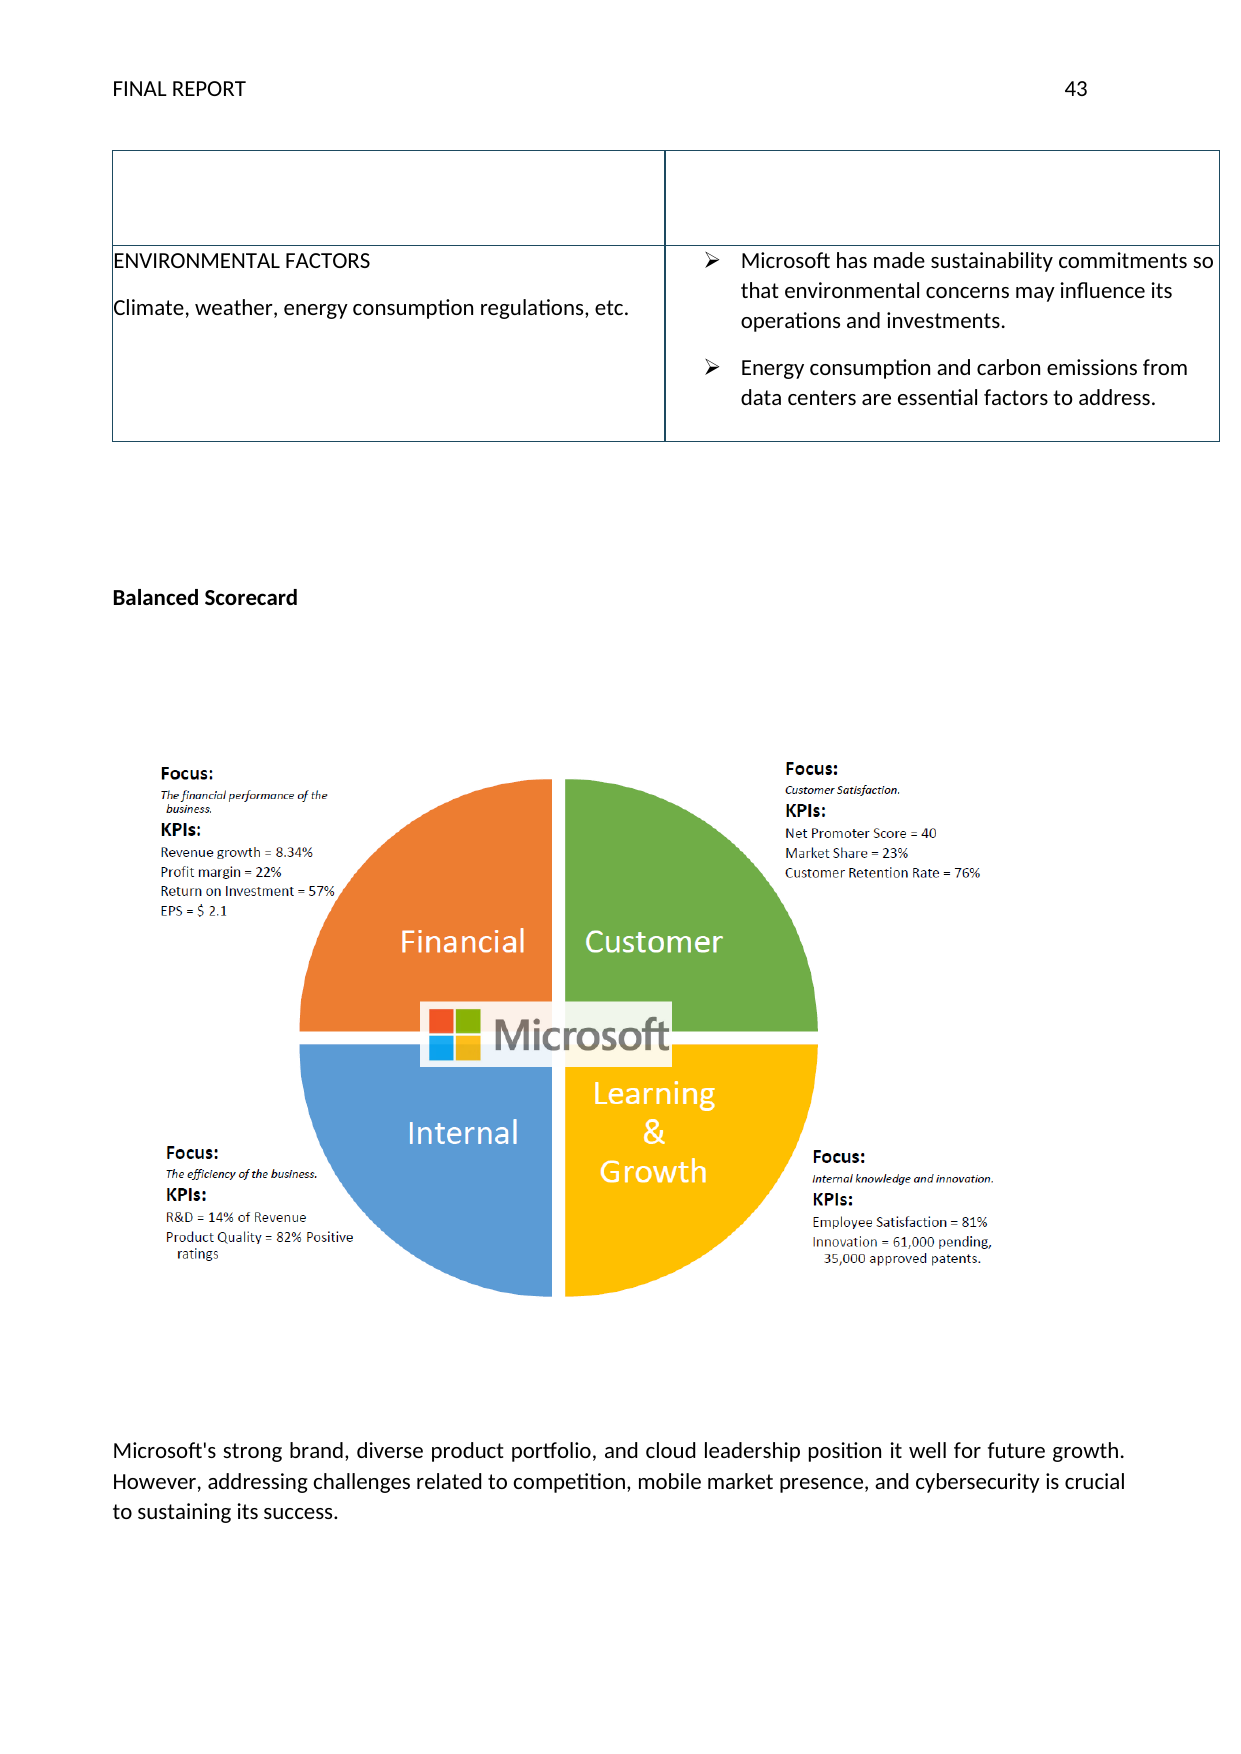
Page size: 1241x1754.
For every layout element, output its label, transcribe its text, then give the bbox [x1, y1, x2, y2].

table_cell ENVIRONMENTAL FACTORS Climate, weather, energy consumption regulations, etc. [113, 246, 664, 441]
text Balanced Scorecard [56, 583, 1128, 611]
table_cell Microsoft has made sustainability commitments so that environmental concerns may influence its operations and investments. Energy consumption and carbon emissions from data centers are essential factors to address. [666, 246, 1219, 441]
text Microsoft's strong brand, diverse product portfolio, and cloud leadership position it well for future growth. However, addressing challenges related to competition, mobile market presence, and cybersecurity is crucial to sustaining its success. [112, 1437, 1128, 1525]
picture [112, 723, 1053, 1341]
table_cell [113, 151, 664, 245]
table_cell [666, 151, 1219, 245]
